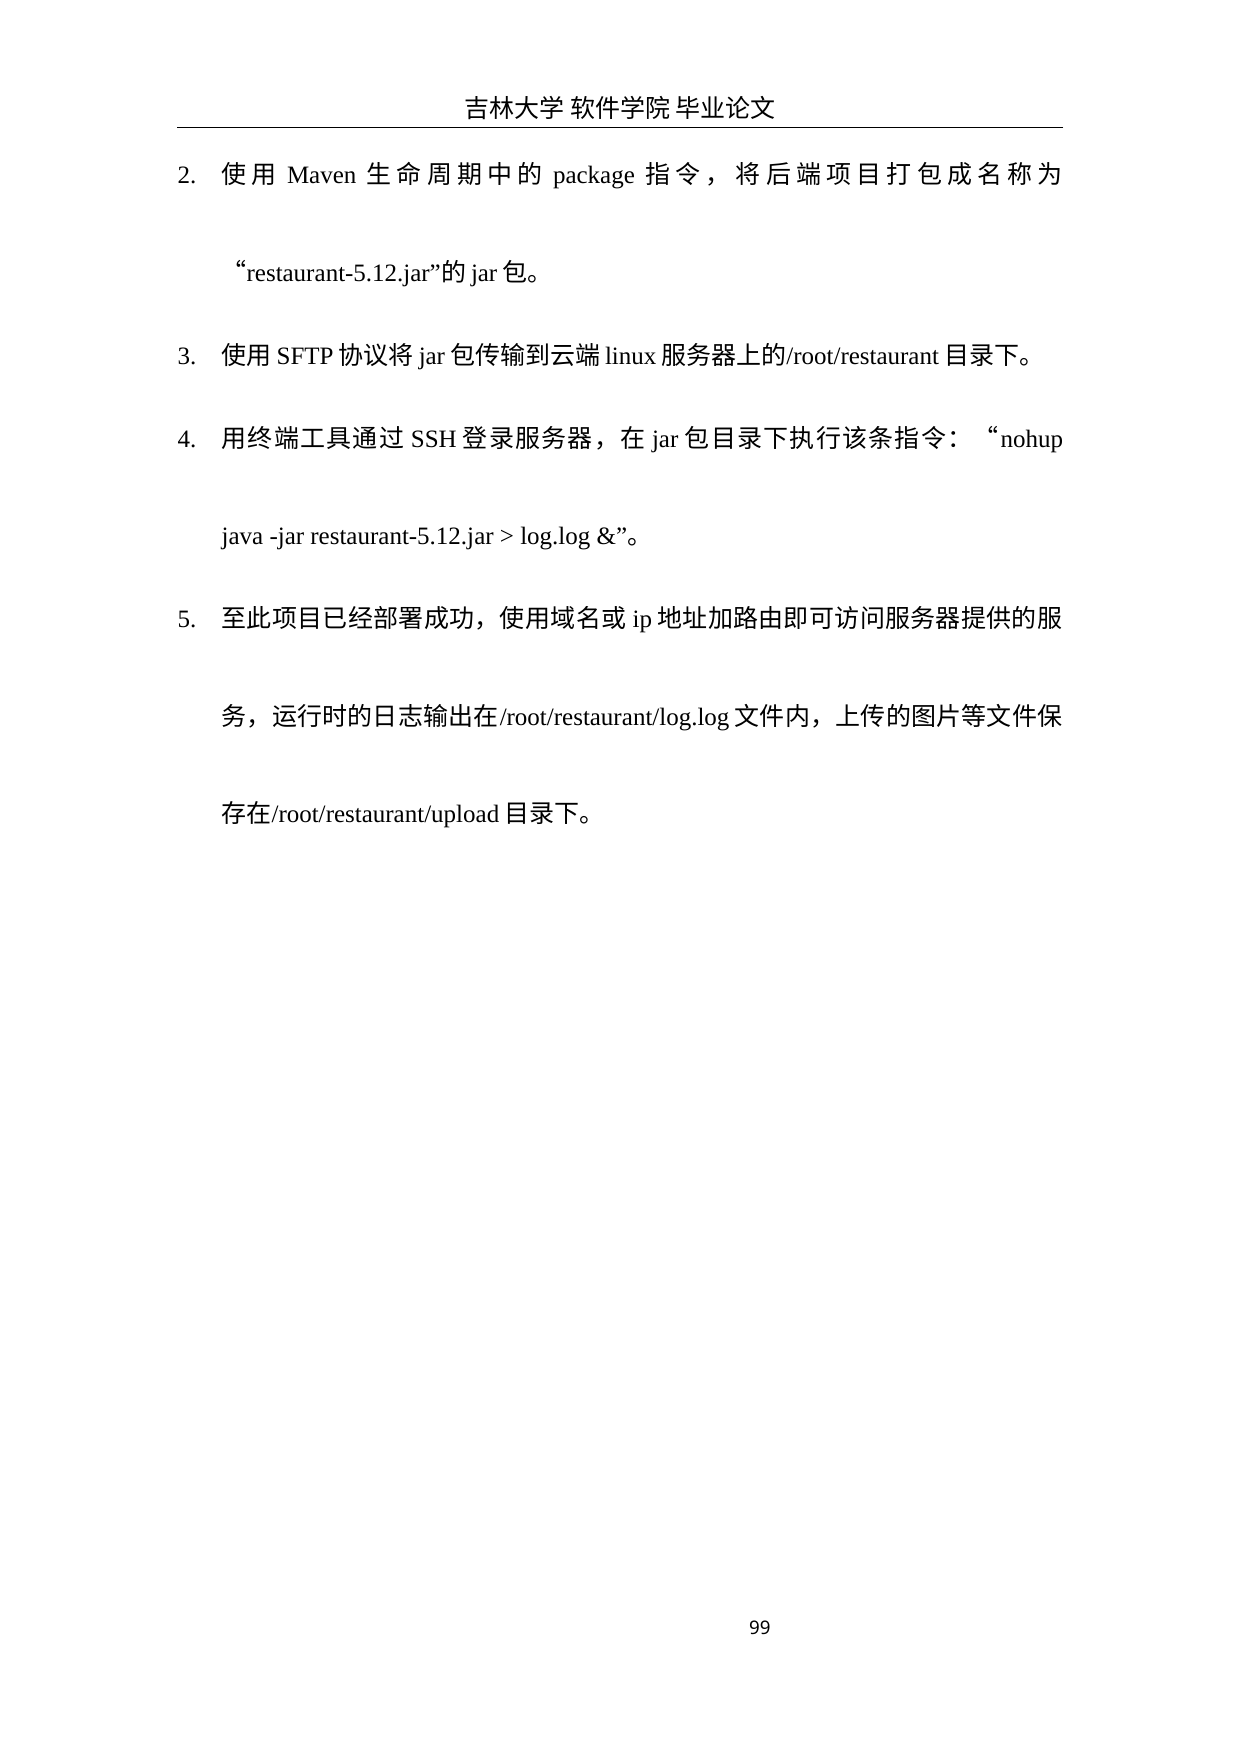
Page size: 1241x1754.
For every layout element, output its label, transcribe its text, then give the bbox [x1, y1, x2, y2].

list 用终端工具通过SSH登录服务器，在jar包目录下执行该条指令：“nohup java -jar restaurant-5.12.jar > log.log &”。 [177, 404, 1063, 566]
list 使用Maven生命周期中的package指令，将后端项目打包成名称为“restaurant-5.12.jar”的jar包。 [177, 140, 1063, 303]
list 至此项目已经部署成功，使用域名或ip地址加路由即可访问服务器提供的服务，运行时的日志输出在/root/restaurant/log.log文件内，上传的图片等文件保存在/root/restaurant/upload目录下。 [177, 584, 1063, 844]
list 使用SFTP协议将jar包传输到云端linux服务器上的/root/restaurant目录下。 [177, 321, 1063, 386]
